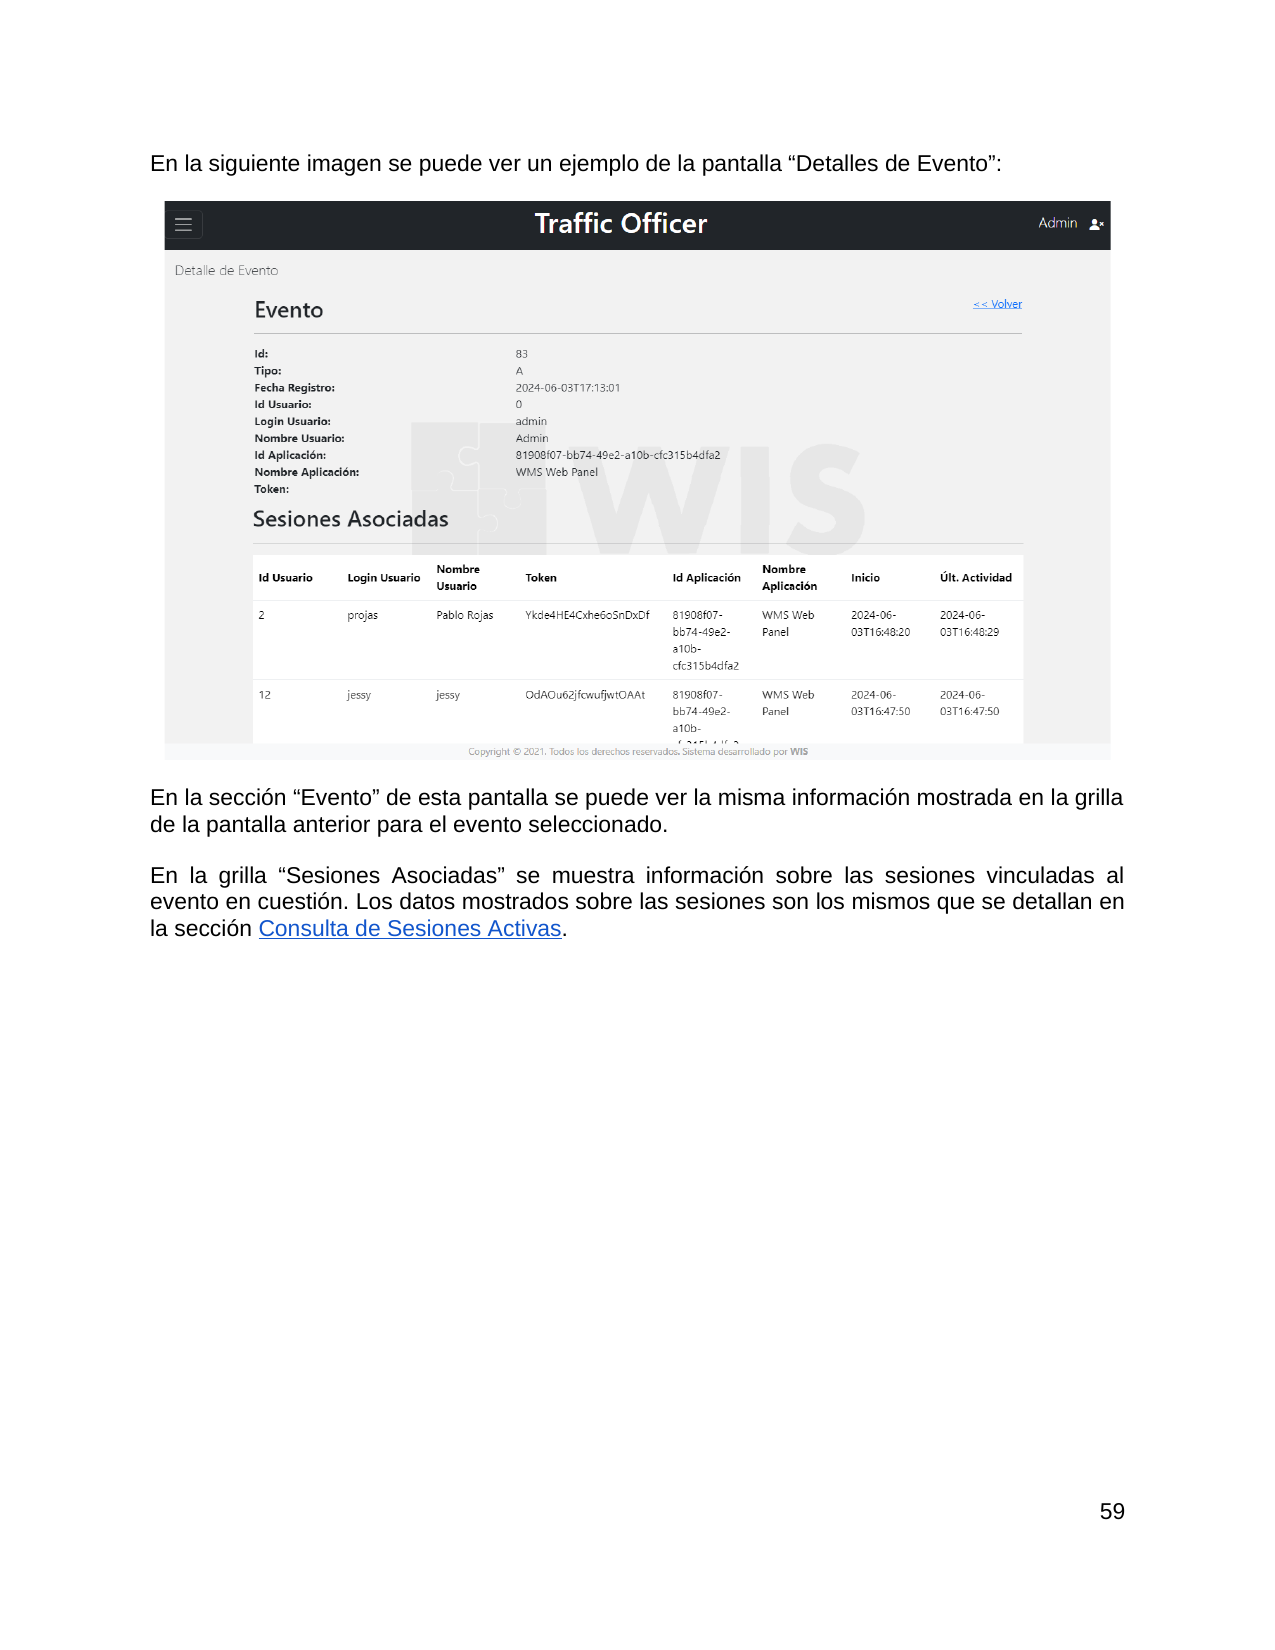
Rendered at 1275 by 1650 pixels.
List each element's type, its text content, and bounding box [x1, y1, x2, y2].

text En la siguiente imagen se puede ver un ejemplo de la pantalla “Detalles de Evento”: [150, 150, 1125, 176]
text En la sección “Evento” de esta pantalla se puede ver la misma información mostrada en la grilla de la pantalla anterior para el evento seleccionado. [150, 784, 1125, 837]
picture [164, 201, 1111, 760]
text En la grilla “Sesiones Asociadas” se muestra información sobre las sesiones vinculadas al evento en cuestión. Los datos mostrados sobre las sesiones son los mismos que se detallan en la sección Consulta de Sesiones Activas. [150, 862, 1125, 941]
